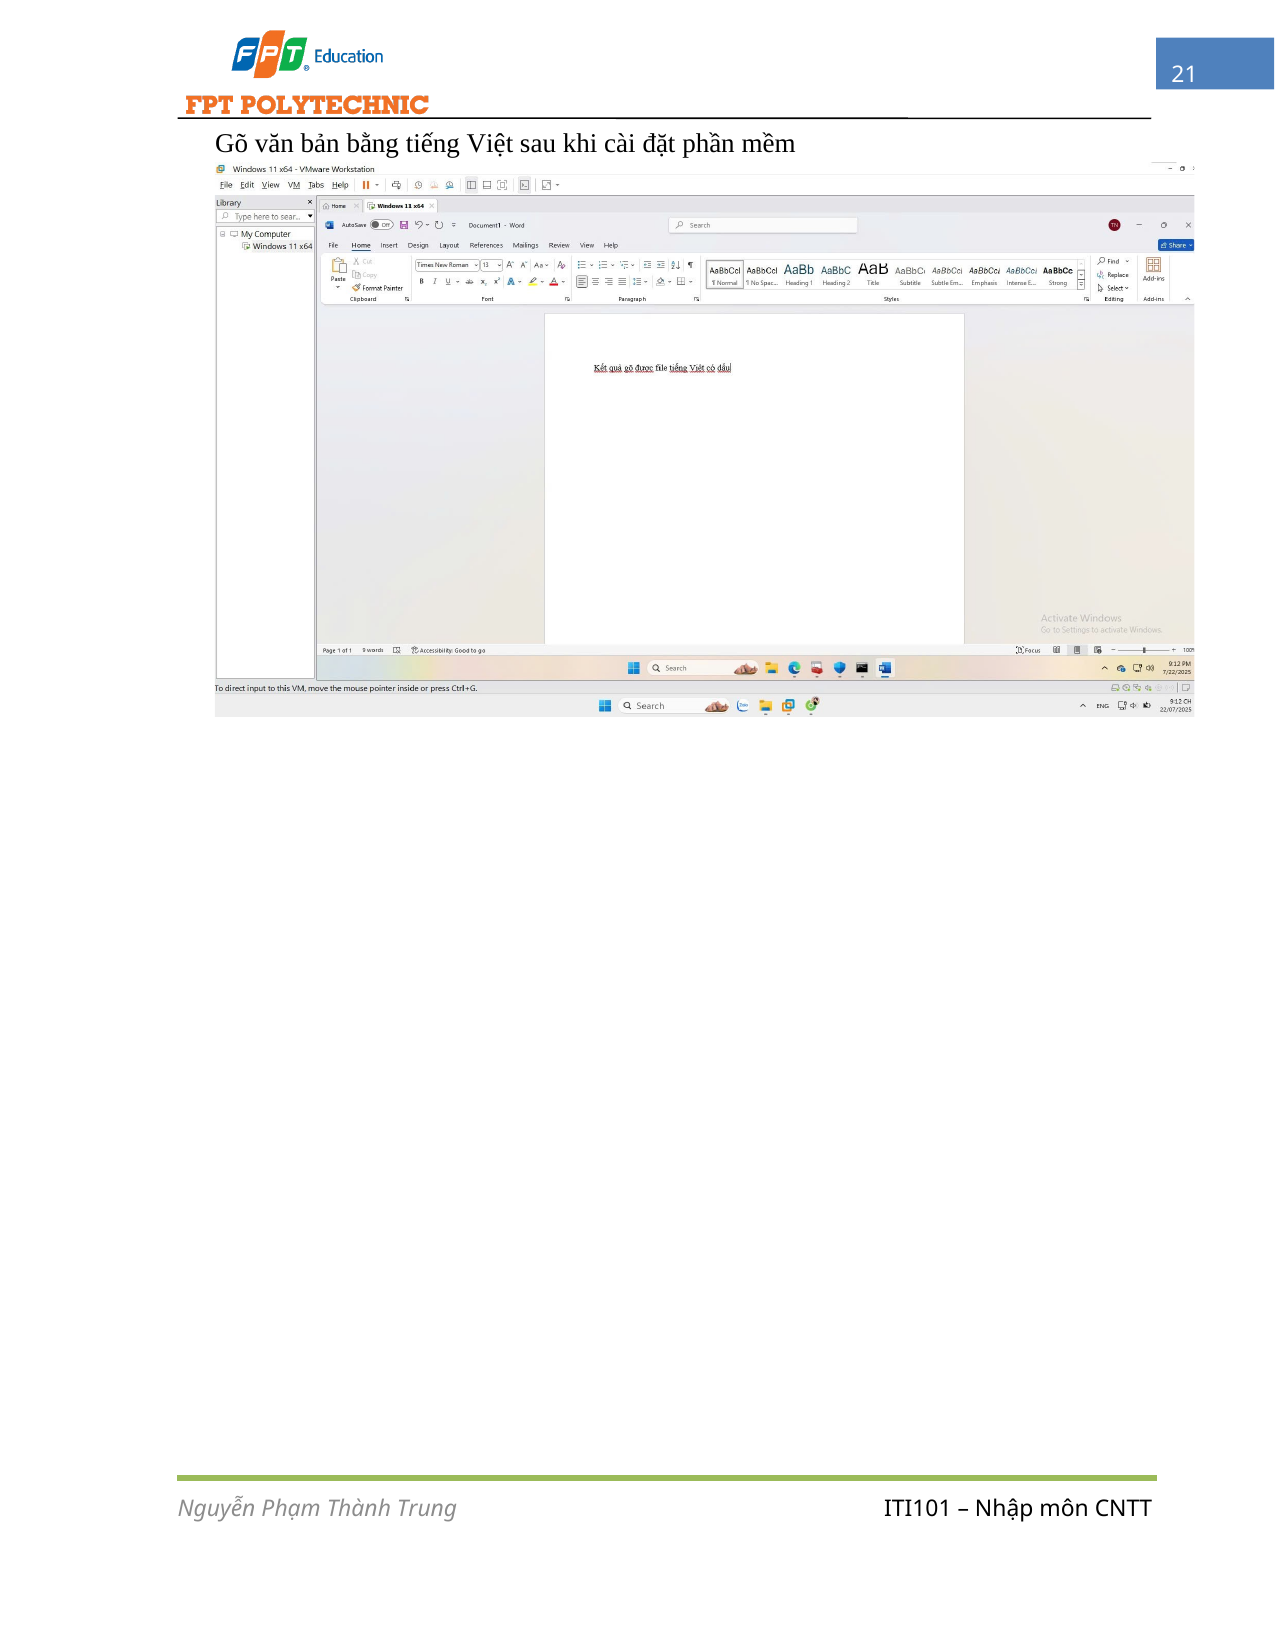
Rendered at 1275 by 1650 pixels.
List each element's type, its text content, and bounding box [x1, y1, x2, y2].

list Gõ văn bản bằng tiếng Việt sau khi cài đặt phần mềm [215, 127, 1157, 158]
picture [214, 162, 1195, 717]
picture [177, 22, 437, 122]
